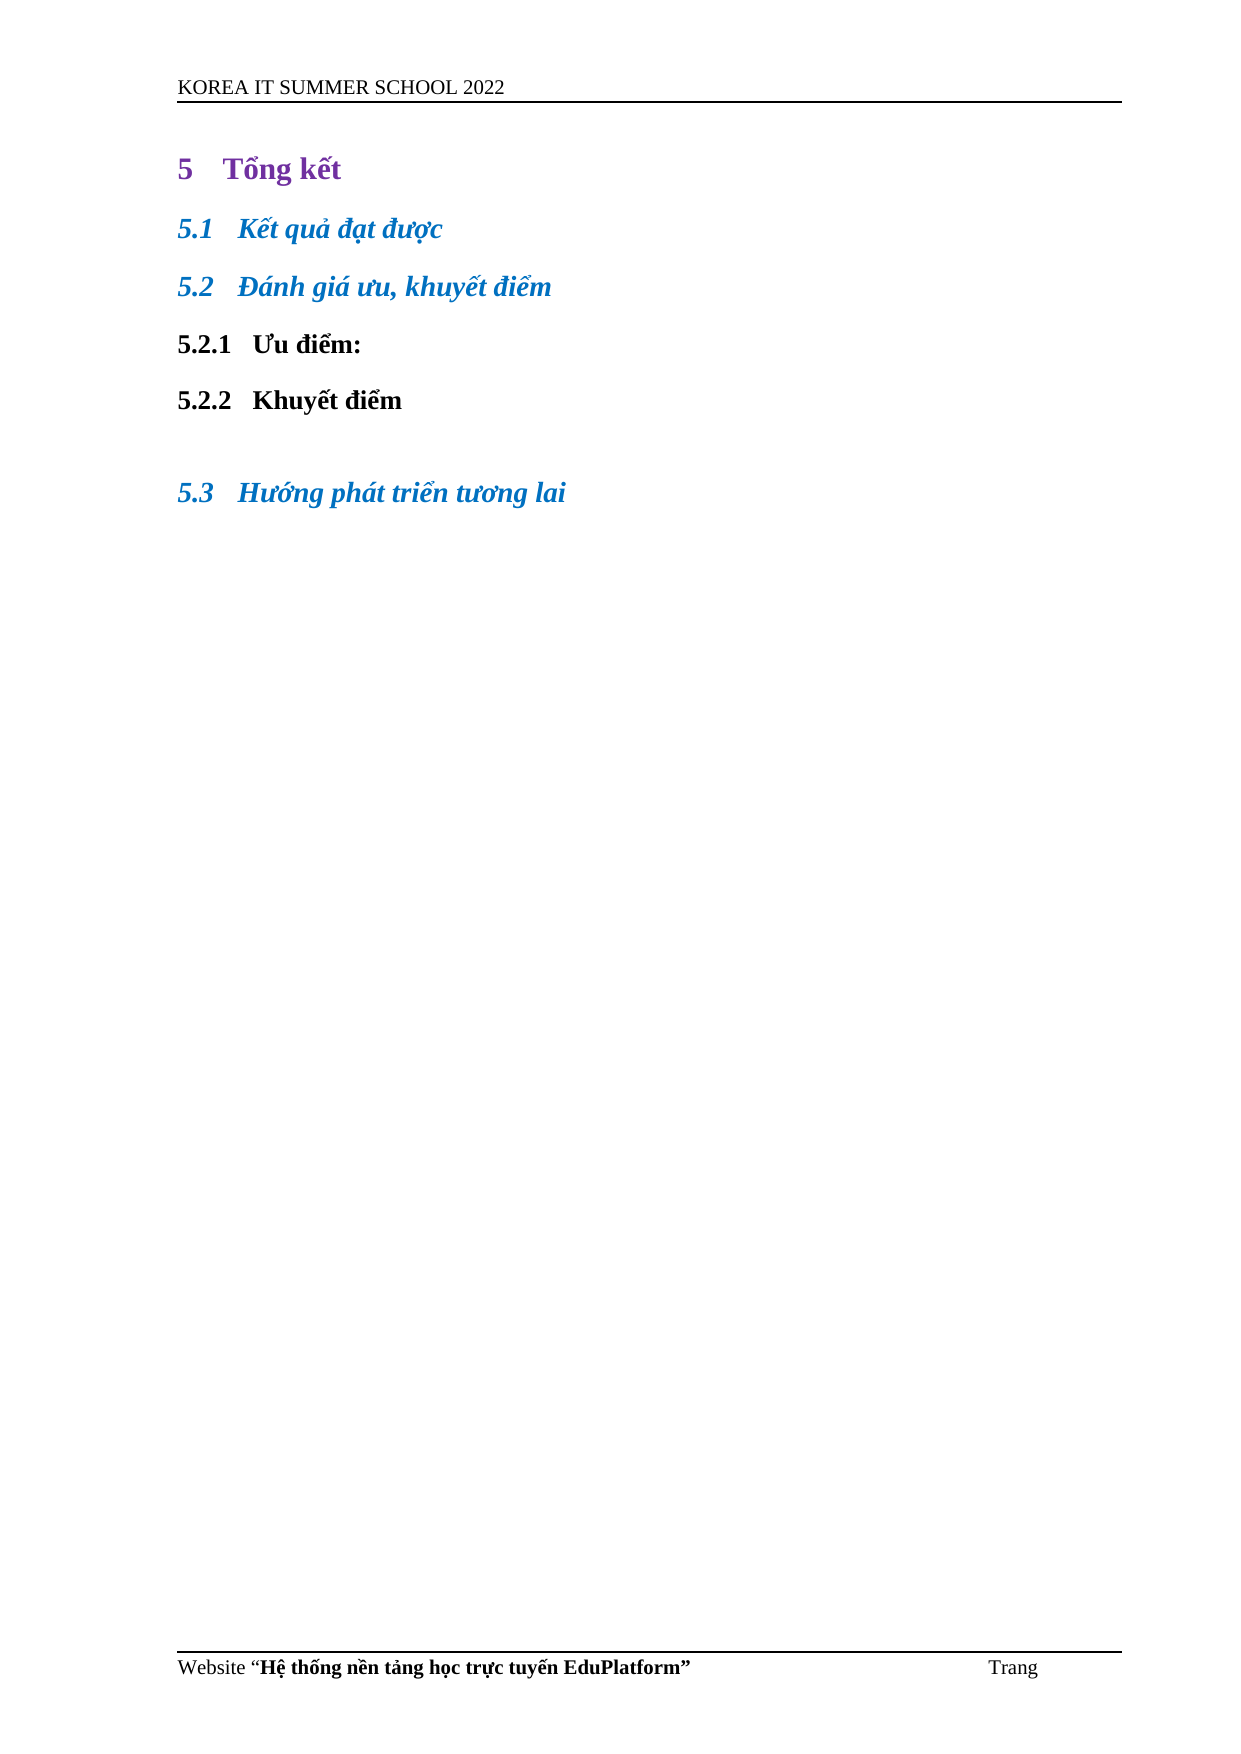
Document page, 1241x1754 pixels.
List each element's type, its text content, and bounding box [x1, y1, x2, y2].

subtitle Khuyết điểm [177, 384, 1122, 415]
subtitle Tổng kết [177, 150, 1122, 186]
subtitle Đánh giá ưu, khuyết điểm [177, 269, 1122, 303]
subtitle Ưu điểm: [177, 328, 1122, 359]
subtitle Hướng phát triển tương lai [177, 475, 1122, 509]
subtitle Kết quả đạt được [177, 211, 1122, 244]
